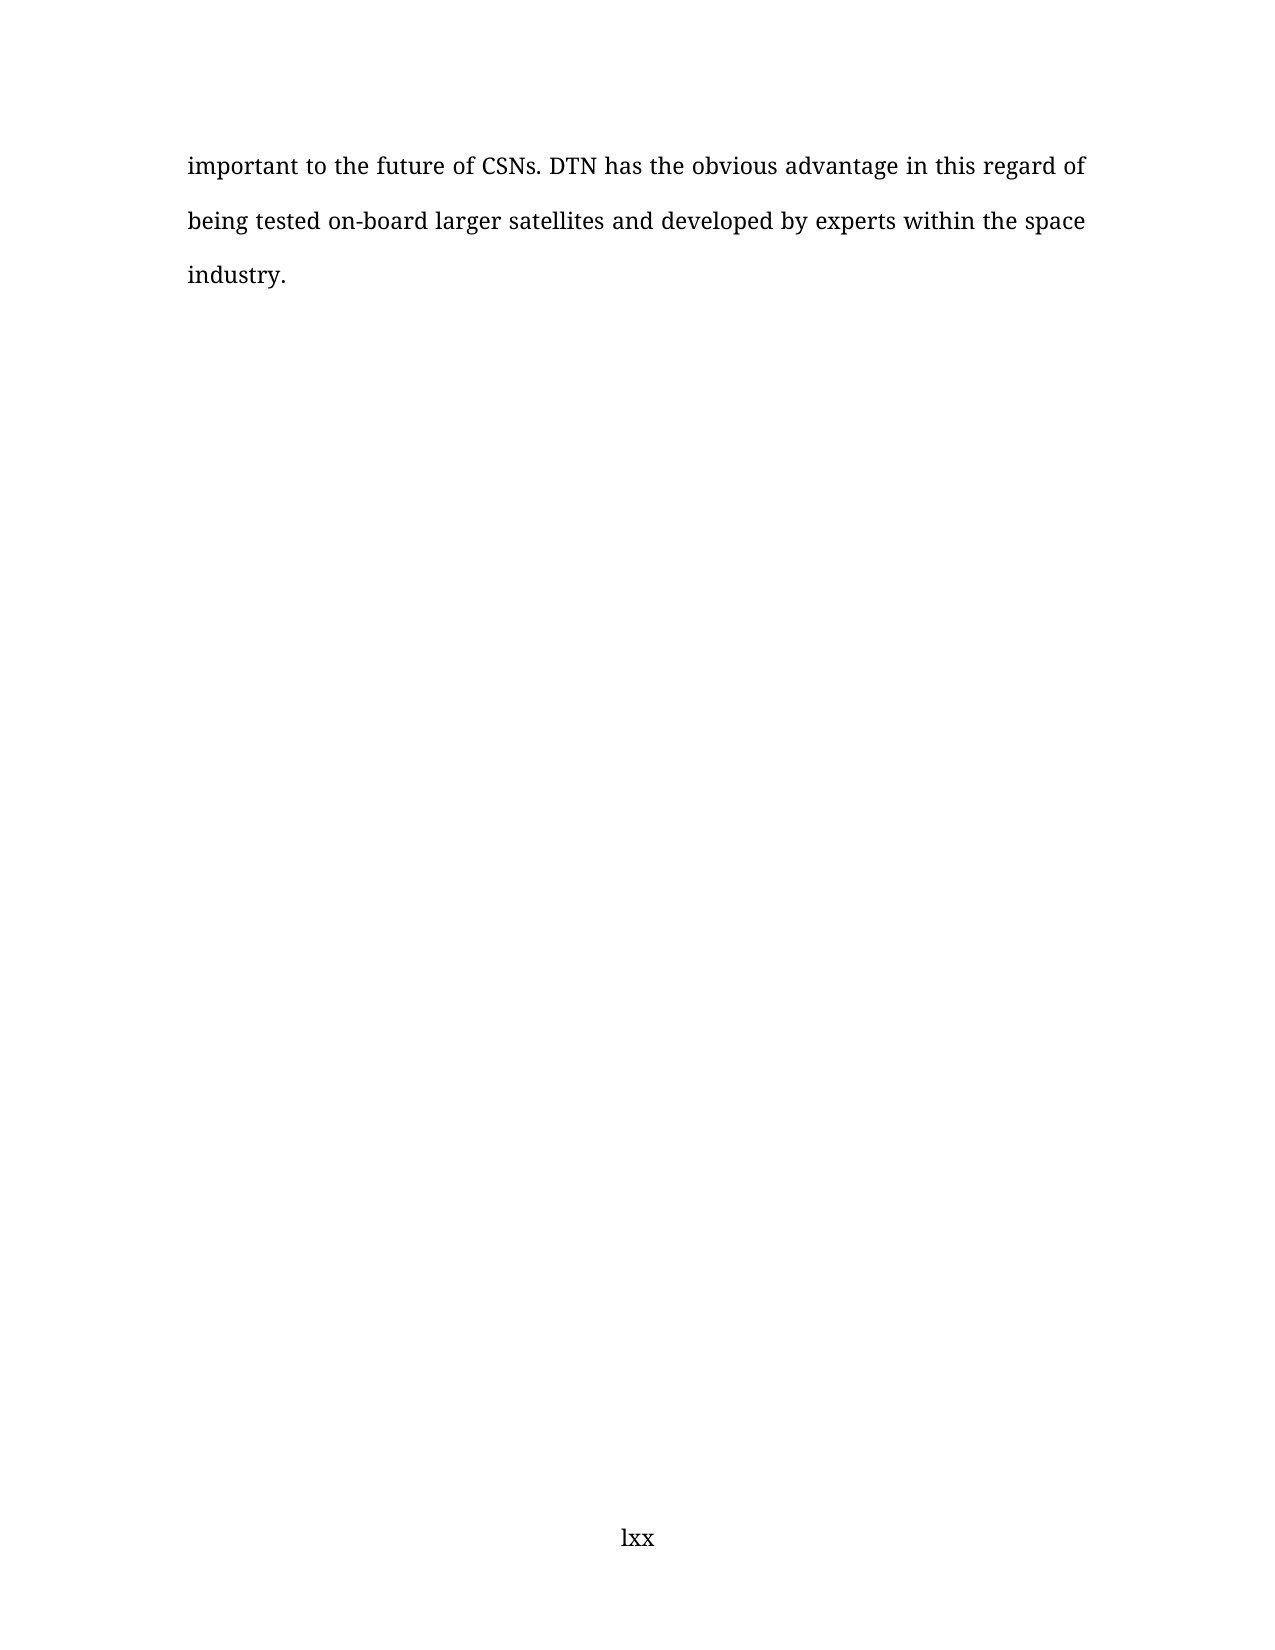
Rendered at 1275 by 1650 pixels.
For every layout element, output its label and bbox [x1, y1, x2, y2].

text [187, 150, 1087, 291]
